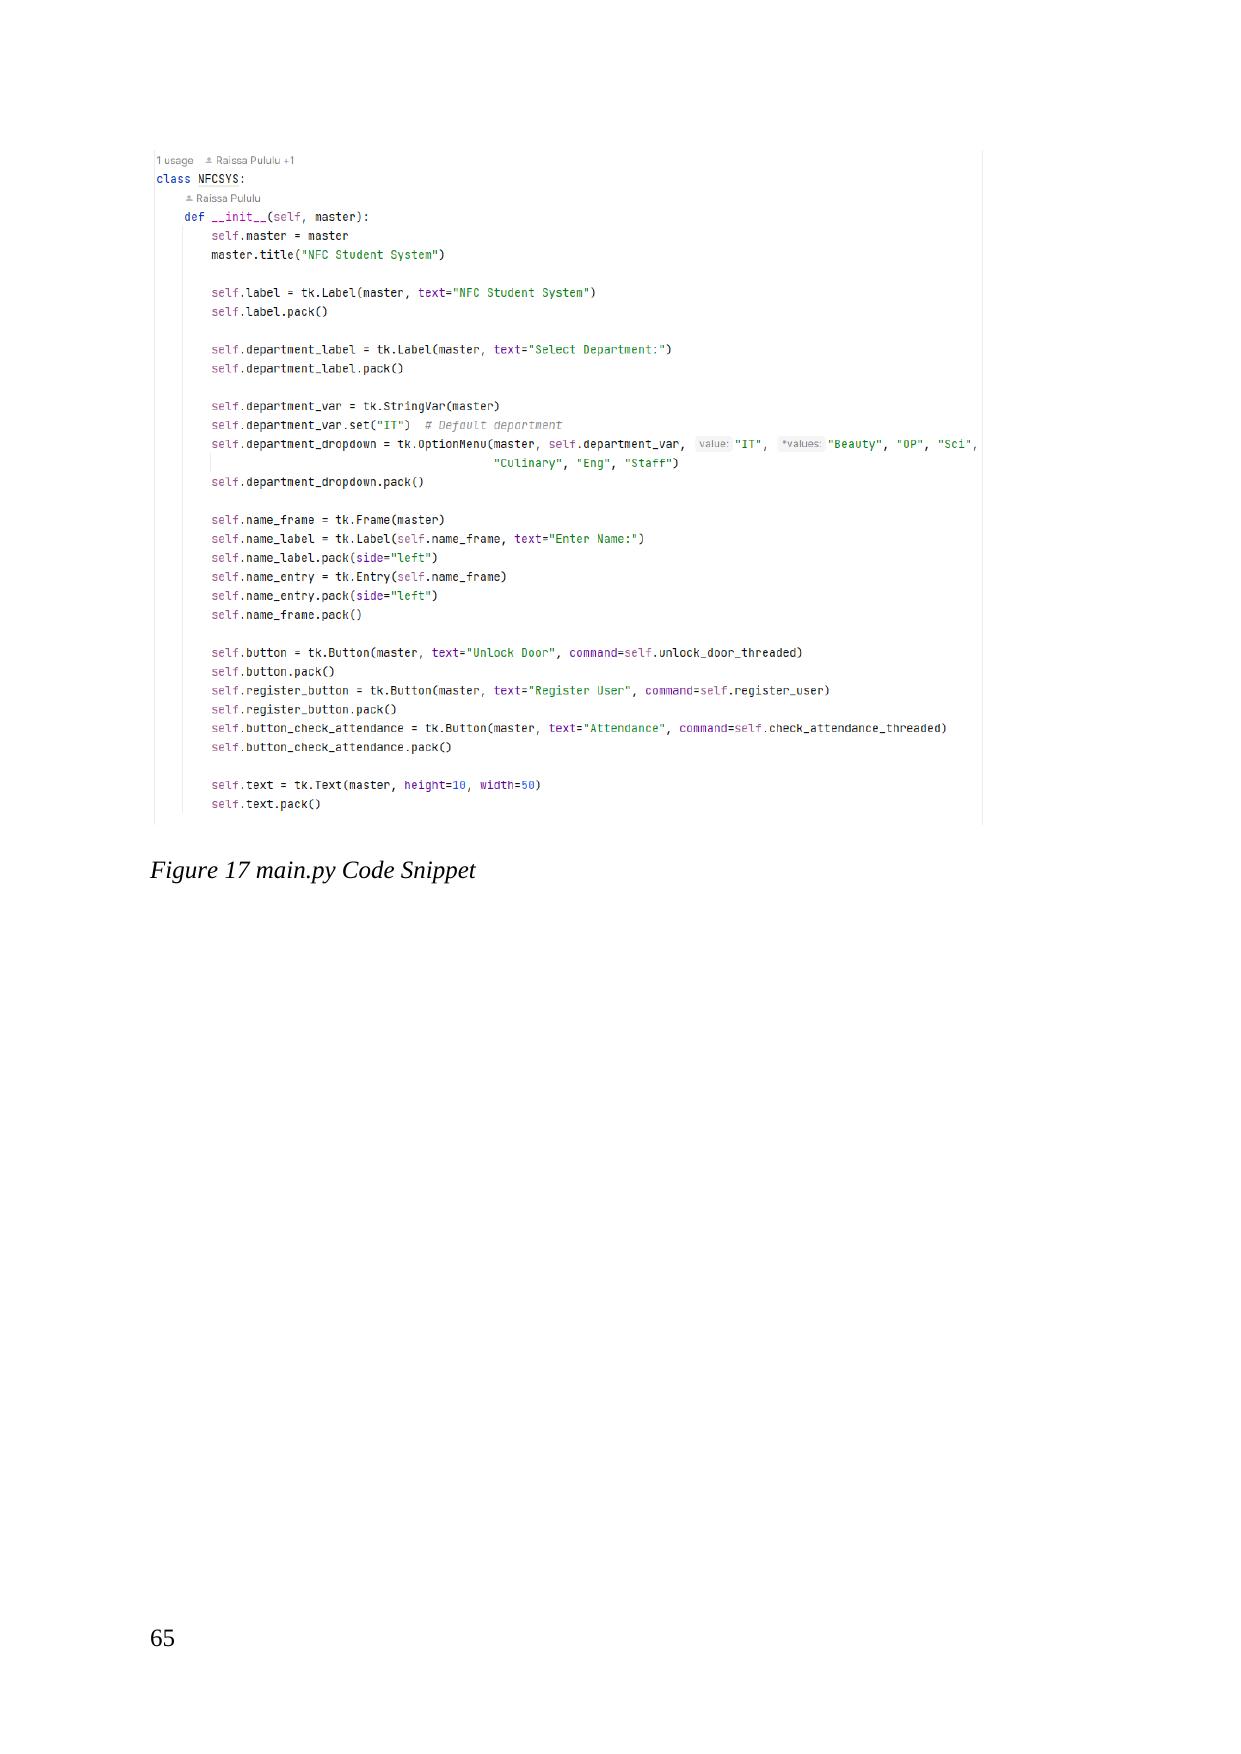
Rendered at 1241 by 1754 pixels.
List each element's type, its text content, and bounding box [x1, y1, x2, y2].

picture [150, 150, 1091, 825]
text Figure 17 main.py Code Snippet [150, 856, 1090, 884]
